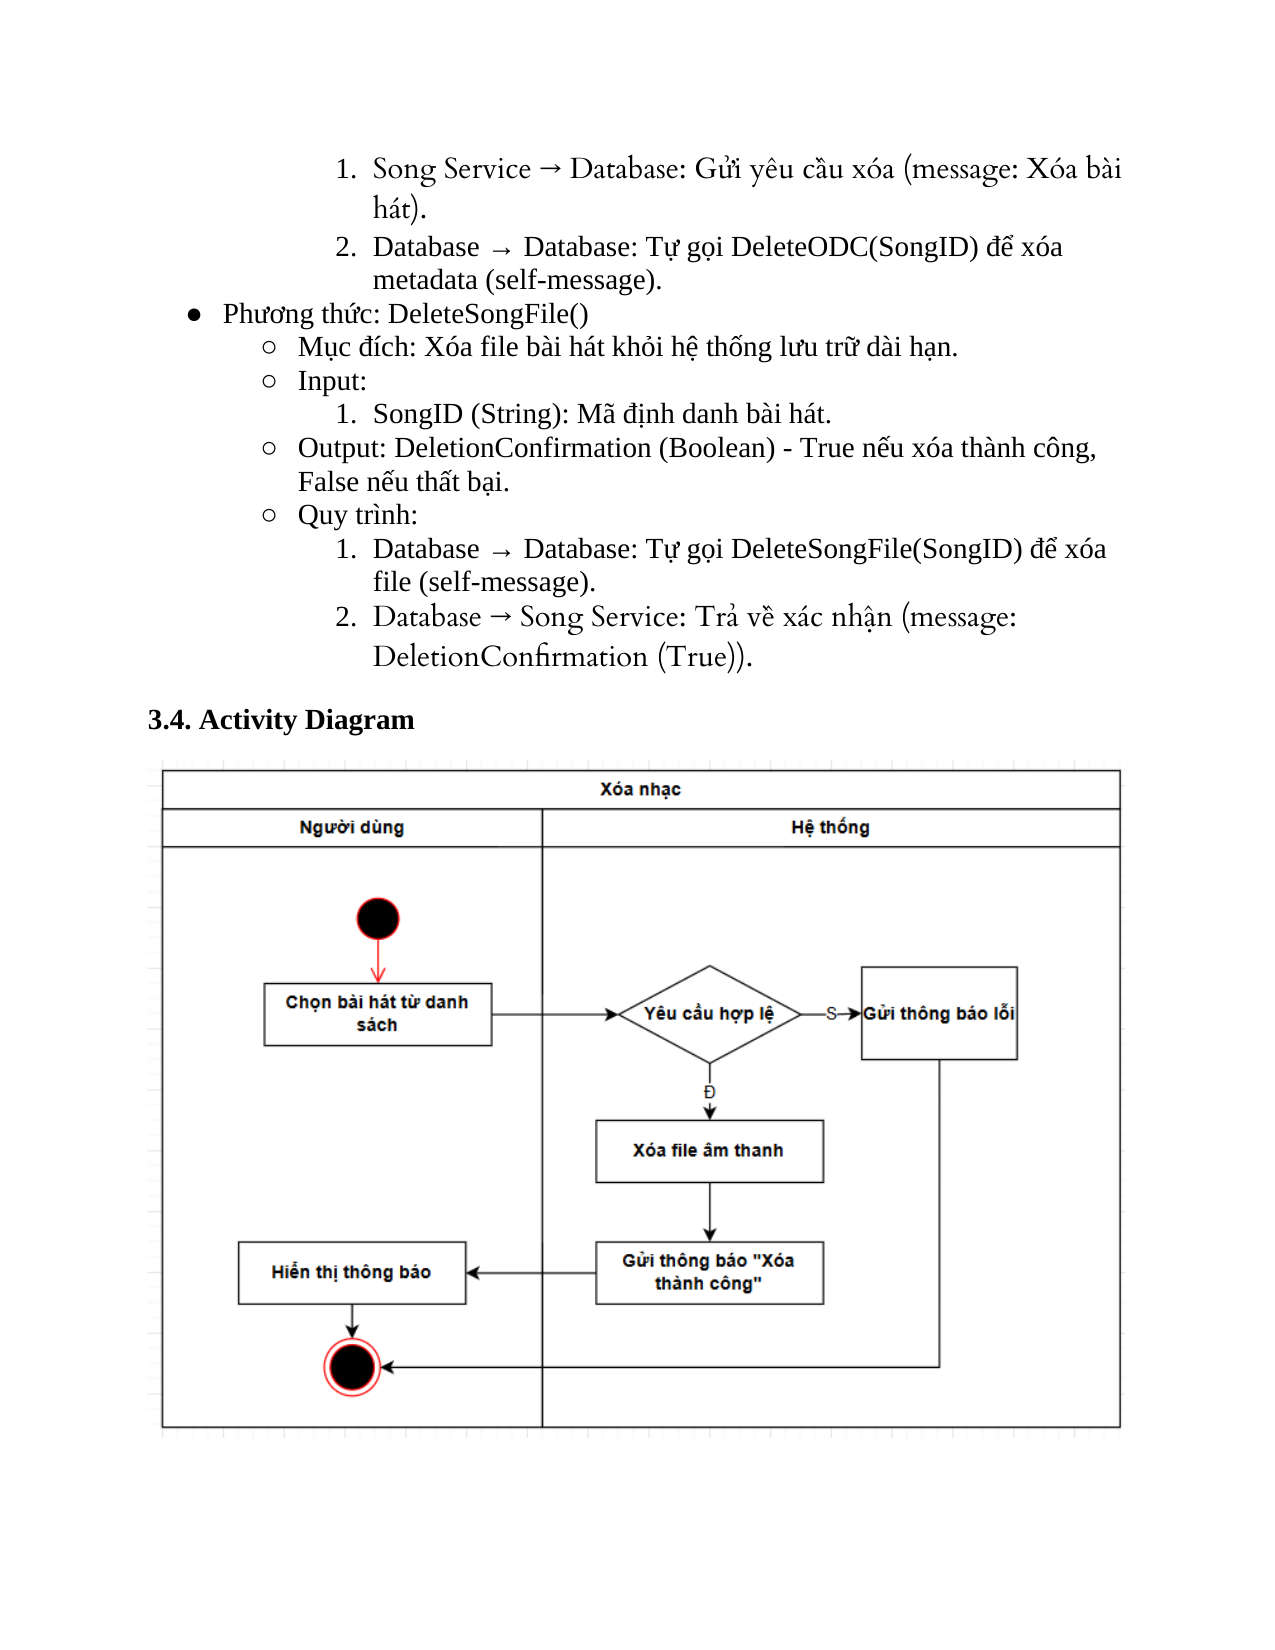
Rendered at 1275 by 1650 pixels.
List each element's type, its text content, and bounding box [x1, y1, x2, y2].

list Mục đích: Xóa file bài hát khỏi hệ thống lưu trữ dài hạn. [260, 329, 1125, 363]
list Quy trình: [260, 497, 1125, 531]
list Output: DeletionConfirmation (Boolean) - True nếu xóa thành công, False nếu thất bại. [260, 430, 1125, 497]
picture [147, 760, 1125, 1438]
list Input: [260, 363, 1125, 397]
list SongID (String): Mã định danh bài hát. [335, 397, 1125, 430]
list Database → Database: Tự gọi DeleteODC(SongID) để xóa metadata (self-message). [335, 229, 1125, 296]
list Database → Database: Tự gọi DeleteSongFile(SongID) để xóa file (self-message). [335, 531, 1125, 598]
text 3.4. Activity Diagram [148, 702, 1125, 735]
list Phương thức: DeleteSongFile() [185, 296, 1125, 329]
